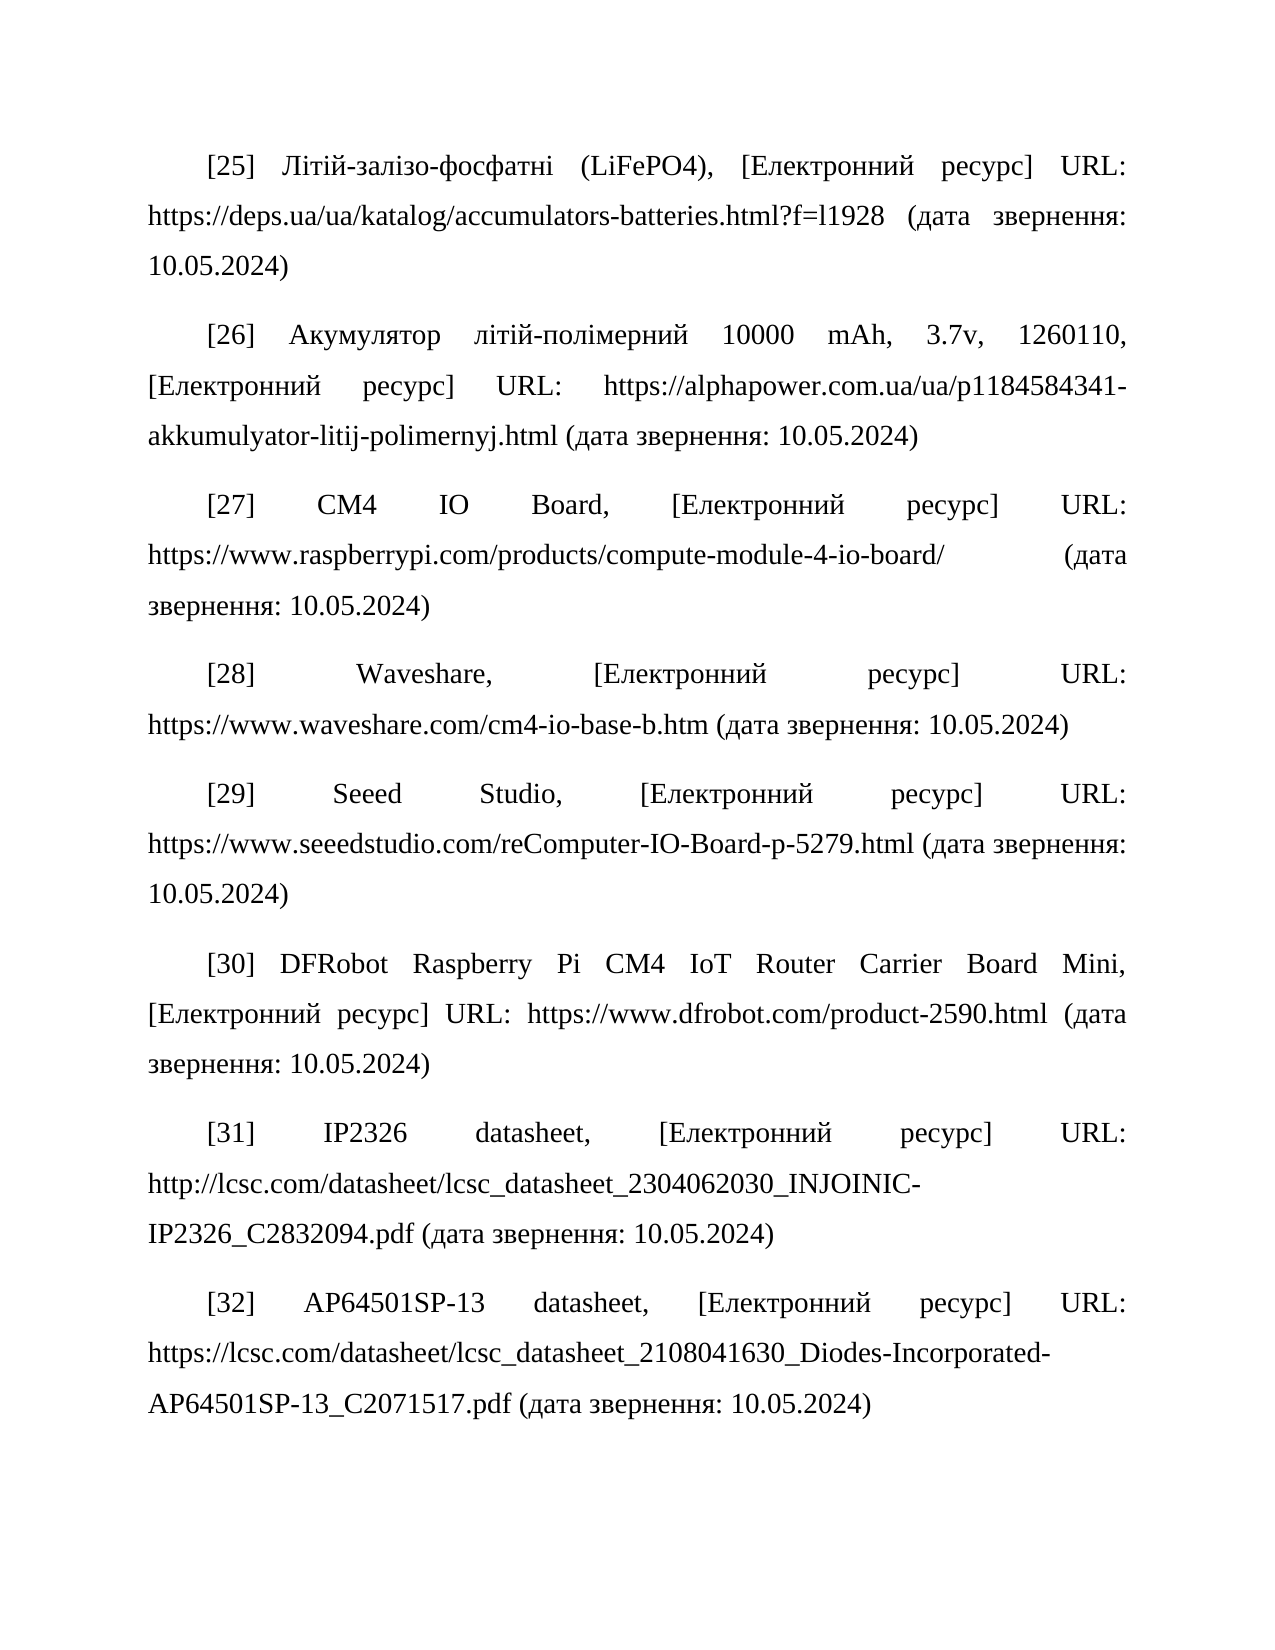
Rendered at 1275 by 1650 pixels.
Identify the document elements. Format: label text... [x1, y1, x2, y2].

text [28] Waveshare, [Електронний ресурс] URL: https://www.waveshare.com/cm4-io-base-b.htm (дата звернення: 10.05.2024) [148, 657, 1127, 741]
text [29] Seeed Studio, [Електронний ресурс] URL: https://www.seeedstudio.com/reComputer-IO-Board-p-5279.html (дата звернення: 10.05.2024) [148, 776, 1127, 910]
text [31] IP2326 datasheet, [Електронний ресурс] URL: http://lcsc.com/datasheet/lcsc_datasheet_2304062030_INJOINIC-IP2326_C2832094.pdf (дата звернення: 10.05.2024) [148, 1115, 1127, 1249]
text [32] AP64501SP-13 datasheet, [Електронний ресурс] URL: https://lcsc.com/datasheet/lcsc_datasheet_2108041630_Diodes-Incorporated-AP64501SP-13_C2071517.pdf (дата звернення: 10.05.2024) [148, 1285, 1127, 1419]
text [30] DFRobot Raspberry Pi CM4 IoT Router Carrier Board Mini, [Електронний ресурс] URL: https://www.dfrobot.com/product-2590.html (дата звернення: 10.05.2024) [148, 946, 1127, 1080]
text [25] Літій-залізо-фосфатні (LiFePO4), [Електронний ресурс] URL: https://deps.ua/ua/katalog/accumulators-batteries.html?f=l1928 (дата звернення: 10.05.2024) [148, 148, 1127, 282]
text [27] CM4 IO Board, [Електронний ресурс] URL: https://www.raspberrypi.com/products/compute-module-4-io-board/ (дата звернення: 10.05.2024) [148, 487, 1127, 621]
text [26] Акумулятор літій-полімерний 10000 mAh, 3.7v, 1260110, [Електронний ресурс] URL: https://alphapower.com.ua/ua/p1184584341-akkumulyator-litij-polimernyj.html (дата звернення: 10.05.2024) [148, 317, 1127, 451]
